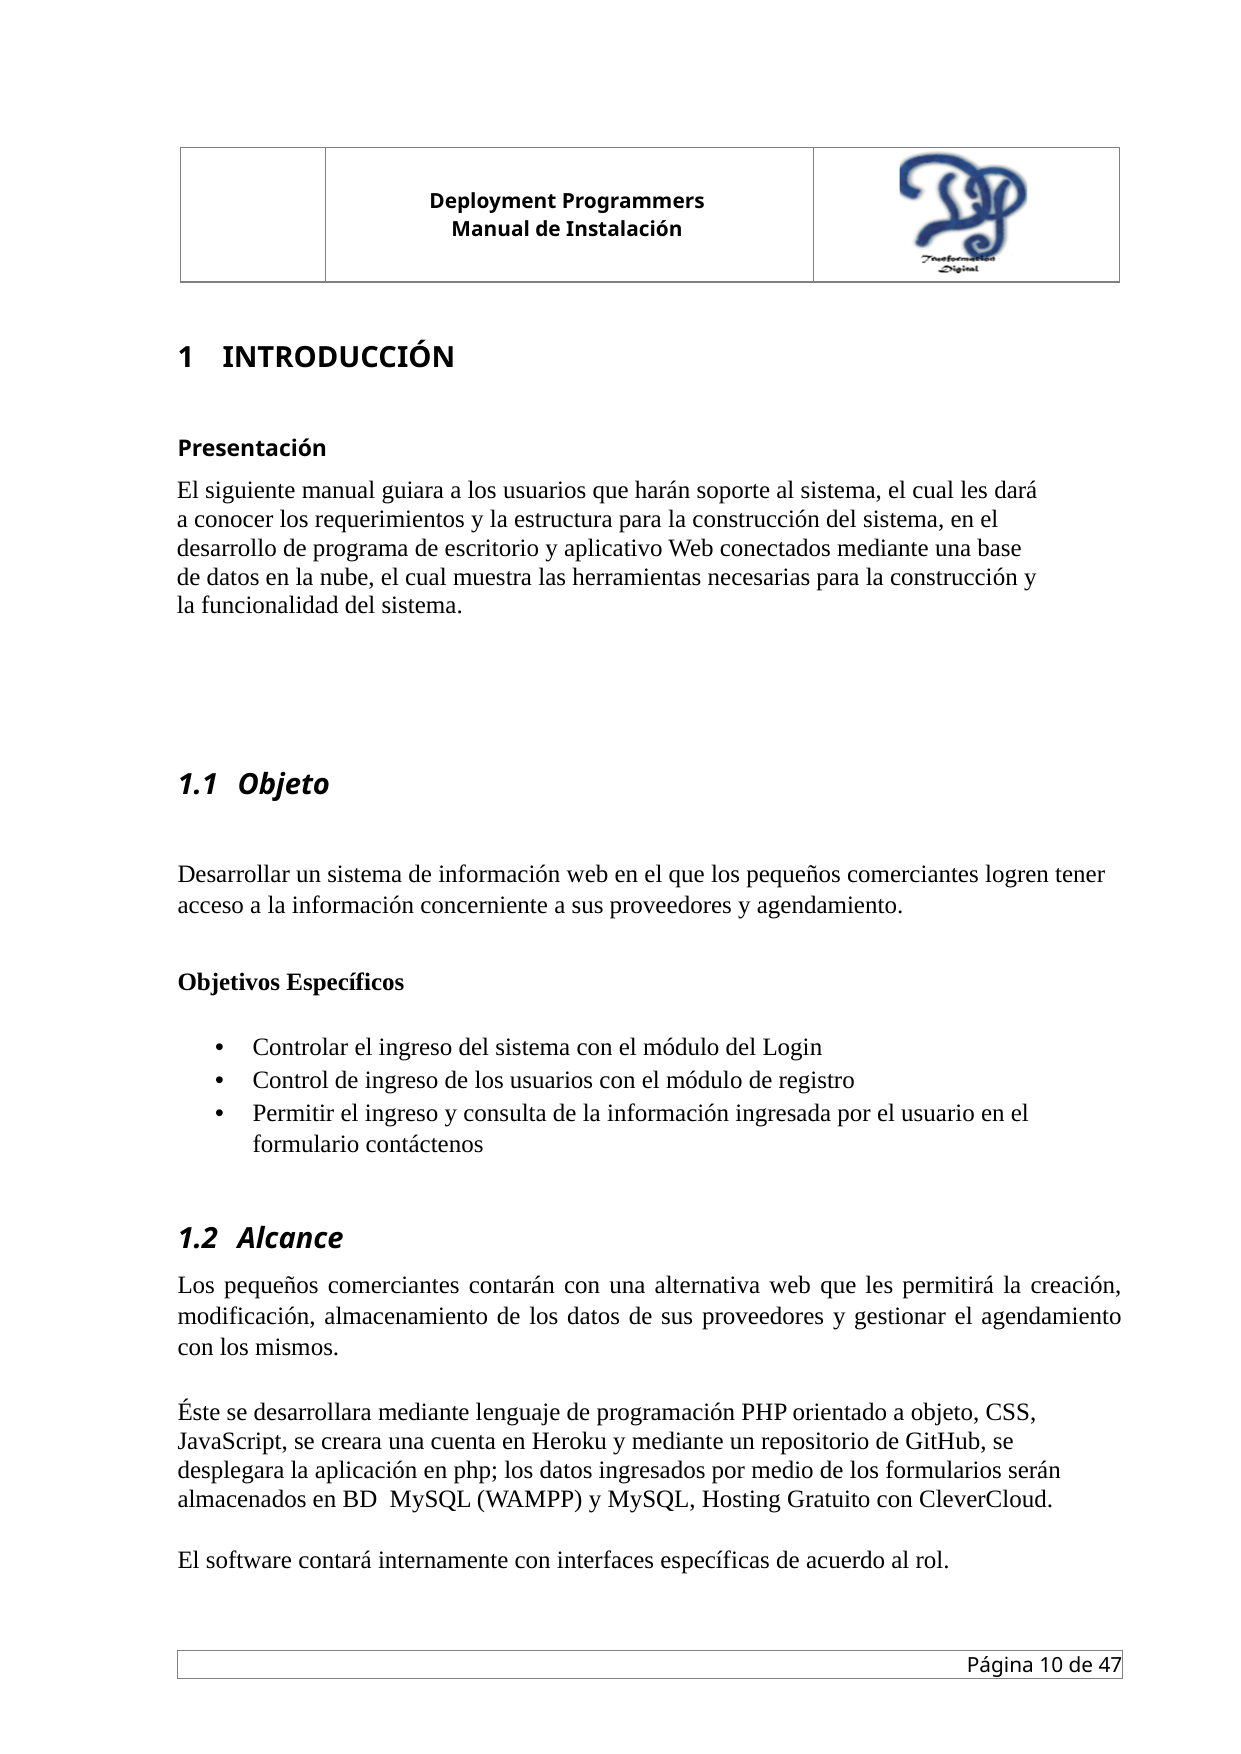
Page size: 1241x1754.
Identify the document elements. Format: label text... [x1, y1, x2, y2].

subtitle Alcance [177, 1218, 1122, 1257]
text El software contará internamente con interfaces específicas de acuerdo al rol. [177, 1545, 1122, 1574]
text Objetivos Específicos [177, 967, 1122, 995]
subtitle INTRODUCCIÓN [177, 336, 1122, 376]
text Presentación [177, 432, 1122, 463]
text Éste se desarrollara mediante lenguaje de programación PHP orientado a objeto, CSS, JavaScript, se creara una cuenta en Heroku y mediante un repositorio de GitHub, se desplegara la aplicación en php; los datos ingresados por medio de los formularios serán almacenados en BD MySQL (WAMPP) y MySQL, Hosting Gratuito con CleverCloud. [177, 1397, 1122, 1512]
text Los pequeños comerciantes contarán con una alternativa web que les permitirá la creación, modificación, almacenamiento de los datos de sus proveedores y gestionar el agendamiento con los mismos. [177, 1270, 1122, 1361]
list Control de ingreso de los usuarios con el módulo de registro [215, 1065, 1122, 1094]
picture [899, 150, 1028, 279]
text El siguiente manual guiara a los usuarios que harán soporte al sistema, el cual les dará a conocer los requerimientos y la estructura para la construcción del sistema, en el desarrollo de programa de escritorio y aplicativo Web conectados mediante una base de datos en la nube, el cual muestra las herramientas necesarias para la construcción y la funcionalidad del sistema. [177, 476, 1049, 619]
subtitle Objeto [177, 763, 1122, 803]
list Permitir el ingreso y consulta de la información ingresada por el usuario en el formulario contáctenos [215, 1098, 1122, 1157]
text Desarrollar un sistema de información web en el que los pequeños comerciantes logren tener acceso a la información concerniente a sus proveedores y agendamiento. [177, 859, 1122, 919]
list Controlar el ingreso del sistema con el módulo del Login [215, 1032, 1122, 1061]
